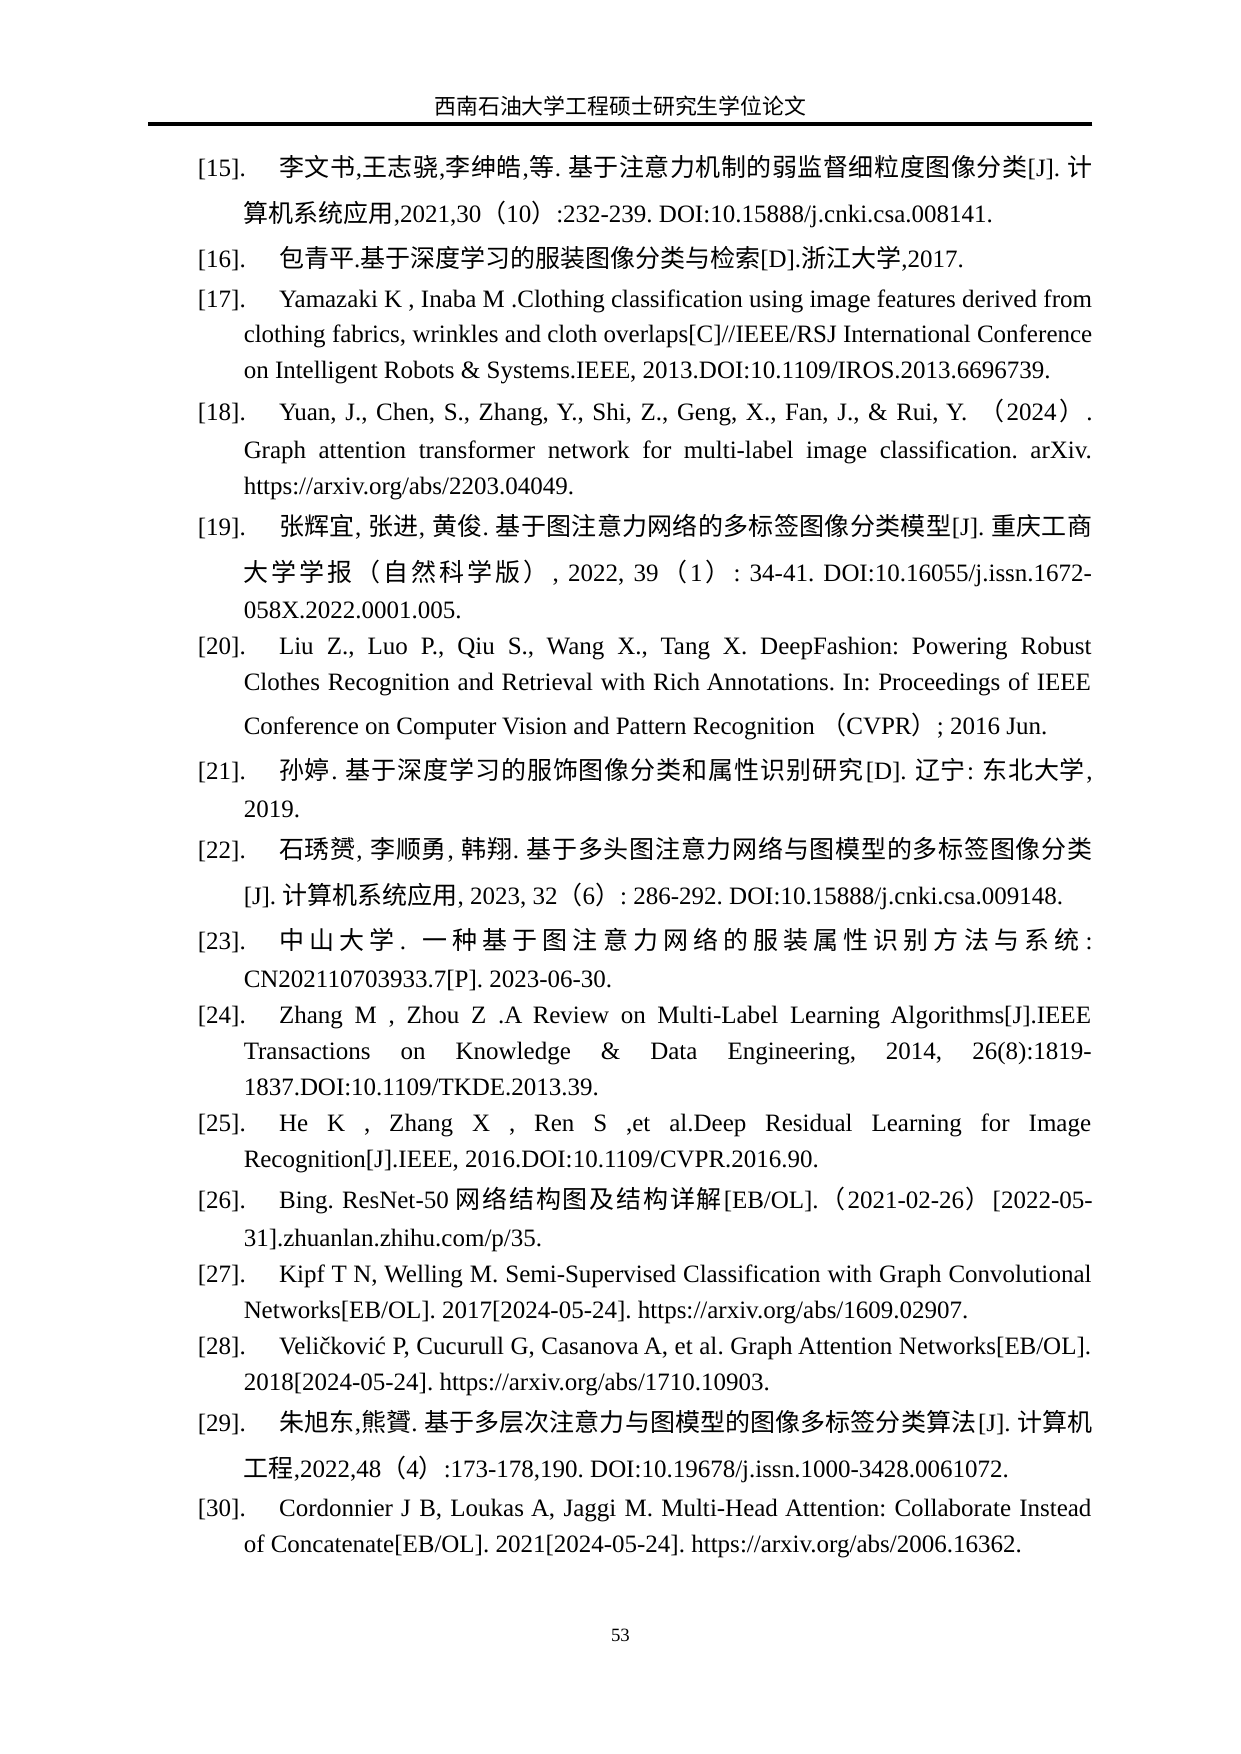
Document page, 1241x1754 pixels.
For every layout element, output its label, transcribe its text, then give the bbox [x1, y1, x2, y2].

list 孙婷. 基于深度学习的服饰图像分类和属性识别研究[D]. 辽宁: 东北大学, 2019. [198, 751, 1092, 823]
list 朱旭东,熊贇. 基于多层次注意力与图模型的图像多标签分类算法[J]. 计算机工程,2022,48（4）:173-178,190. DOI:10.19678/j.issn.1000-3428.0061072. [198, 1403, 1092, 1484]
list 中山大学. 一种基于图注意力网络的服装属性识别方法与系统: CN202110703933.7[P]. 2023-06-30. [198, 921, 1092, 993]
list Veličković P, Cucurull G, Casanova A, et al. Graph Attention Networks[EB/OL]. 2018[2024-05-24]. https://arxiv.org/abs/1710.10903. [198, 1331, 1092, 1396]
list Liu Z., Luo P., Qiu S., Wang X., Tang X. DeepFashion: Powering Robust Clothes Recognition and Retrieval with Rich Annotations. In: Proceedings of IEEE Conference on Computer Vision and Pattern Recognition （CVPR）; 2016 Jun. [198, 631, 1092, 741]
list 包青平.基于深度学习的服装图像分类与检索[D].浙江大学,2017. [198, 238, 1092, 274]
list 张辉宜, 张进, 黄俊. 基于图注意力网络的多标签图像分类模型[J]. 重庆工商大学学报（自然科学版）, 2022, 39（1）: 34-41. DOI:10.16055/j.issn.1672-058X.2022.0001.005. [198, 507, 1092, 624]
list Zhang M , Zhou Z .A Review on Multi-Label Learning Algorithms[J].IEEE Transactions on Knowledge & Data Engineering, 2014, 26(8):1819-1837.DOI:10.1109/TKDE.2013.39. [198, 1000, 1092, 1101]
list He K , Zhang X , Ren S ,et al.Deep Residual Learning for Image Recognition[J].IEEE, 2016.DOI:10.1109/CVPR.2016.90. [198, 1108, 1092, 1172]
list Cordonnier J B, Loukas A, Jaggi M. Multi-Head Attention: Collaborate Instead of Concatenate[EB/OL]. 2021[2024-05-24]. https://arxiv.org/abs/2006.16362. [198, 1493, 1092, 1558]
list Yuan, J., Chen, S., Zhang, Y., Shi, Z., Geng, X., Fan, J., & Rui, Y. （2024）. Graph attention transformer network for multi-label image classification. arXiv. https://arxiv.org/abs/2203.04049. [198, 391, 1092, 499]
list 石琇赟, 李顺勇, 韩翔. 基于多头图注意力网络与图模型的多标签图像分类[J]. 计算机系统应用, 2023, 32（6）: 286-292. DOI:10.15888/j.cnki.csa.009148. [198, 830, 1092, 911]
list Kipf T N, Welling M. Semi-Supervised Classification with Graph Convolutional Networks[EB/OL]. 2017[2024-05-24]. https://arxiv.org/abs/1609.02907. [198, 1259, 1092, 1324]
list Yamazaki K , Inaba M .Clothing classification using image features derived from clothing fabrics, wrinkles and cloth overlaps[C]//IEEE/RSJ International Conference on Intelligent Robots & Systems.IEEE, 2013.DOI:10.1109/IROS.2013.6696739. [198, 284, 1092, 384]
list Bing. ResNet-50网络结构图及结构详解[EB/OL].（2021-02-26）[2022-05-31].zhuanlan.zhihu.com/p/35. [198, 1179, 1092, 1252]
list 李文书,王志骁,李绅皓,等. 基于注意力机制的弱监督细粒度图像分类[J]. 计算机系统应用,2021,30（10）:232-239. DOI:10.15888/j.cnki.csa.008141. [198, 148, 1092, 229]
